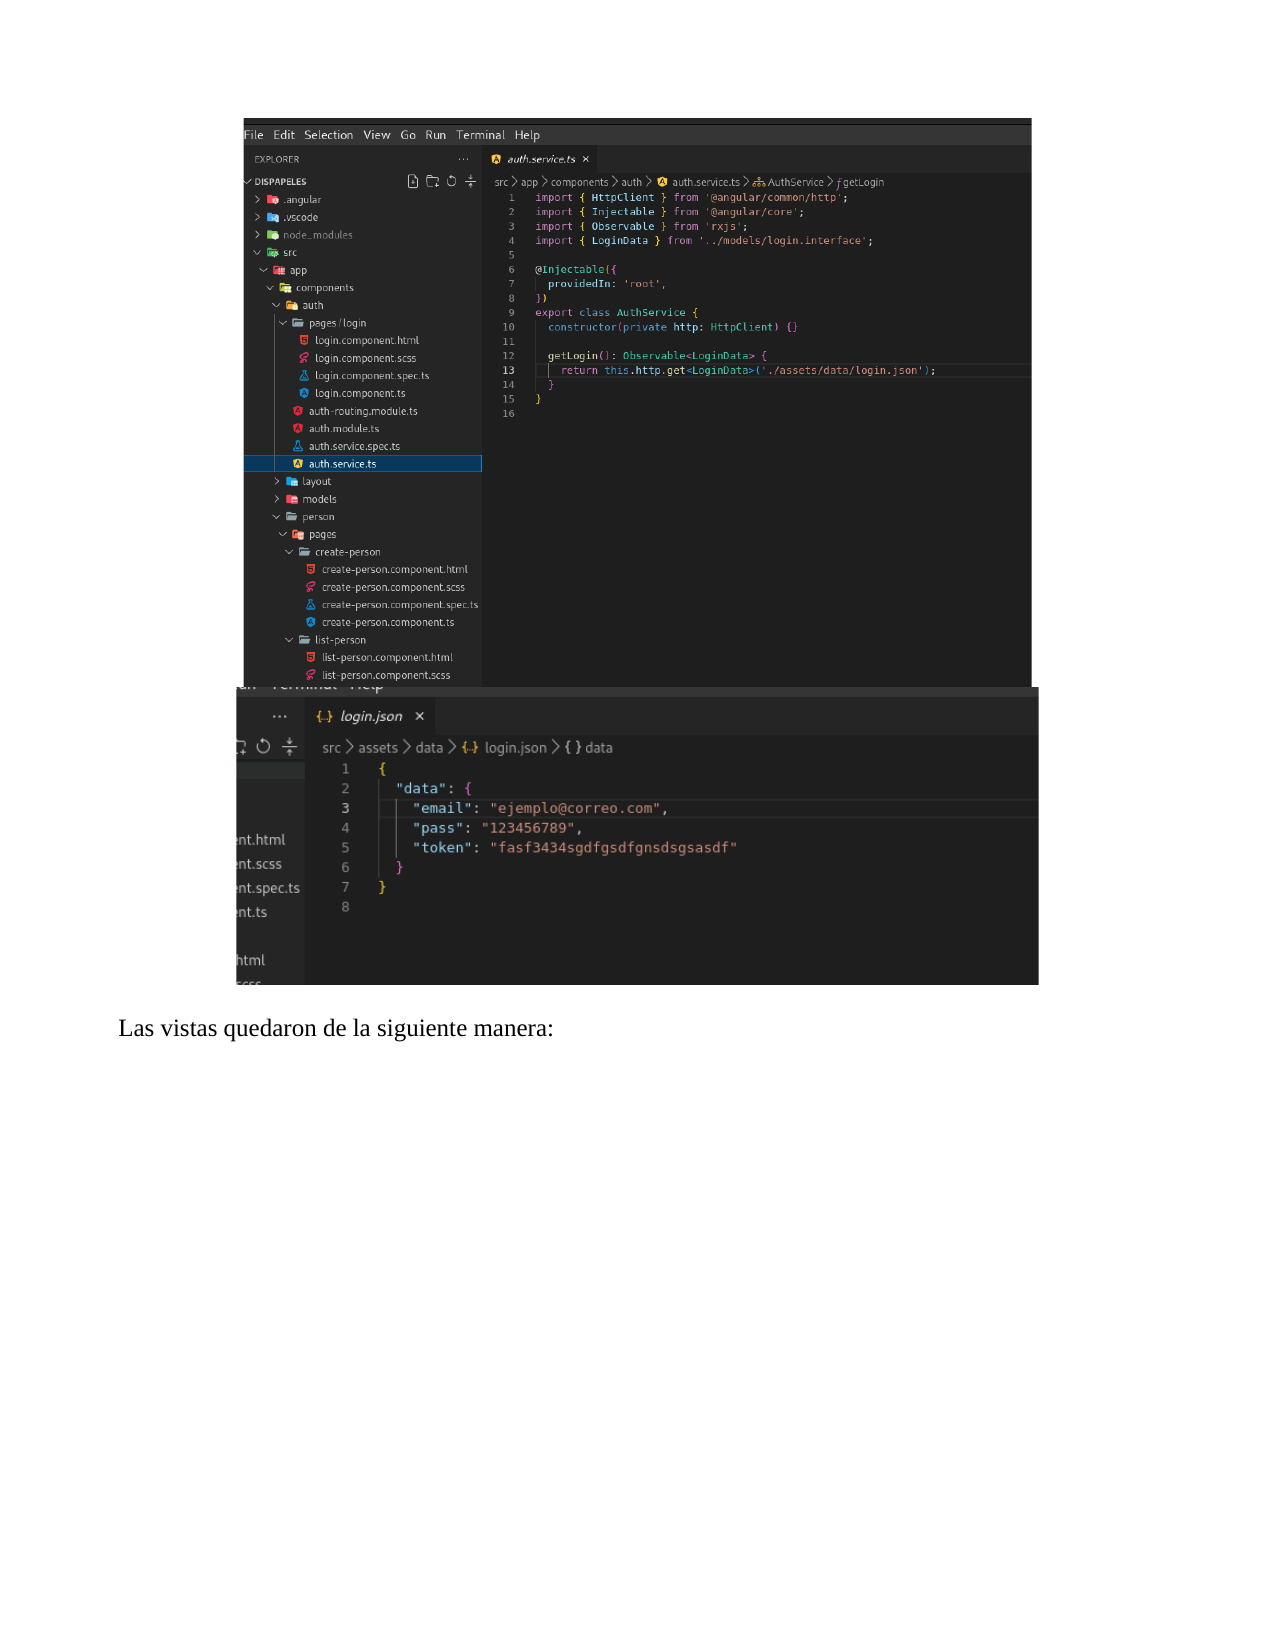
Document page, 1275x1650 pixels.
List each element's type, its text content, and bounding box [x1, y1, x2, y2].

picture [236, 118, 1039, 985]
text Las vistas quedaron de la siguiente manera: [118, 1013, 1157, 1042]
